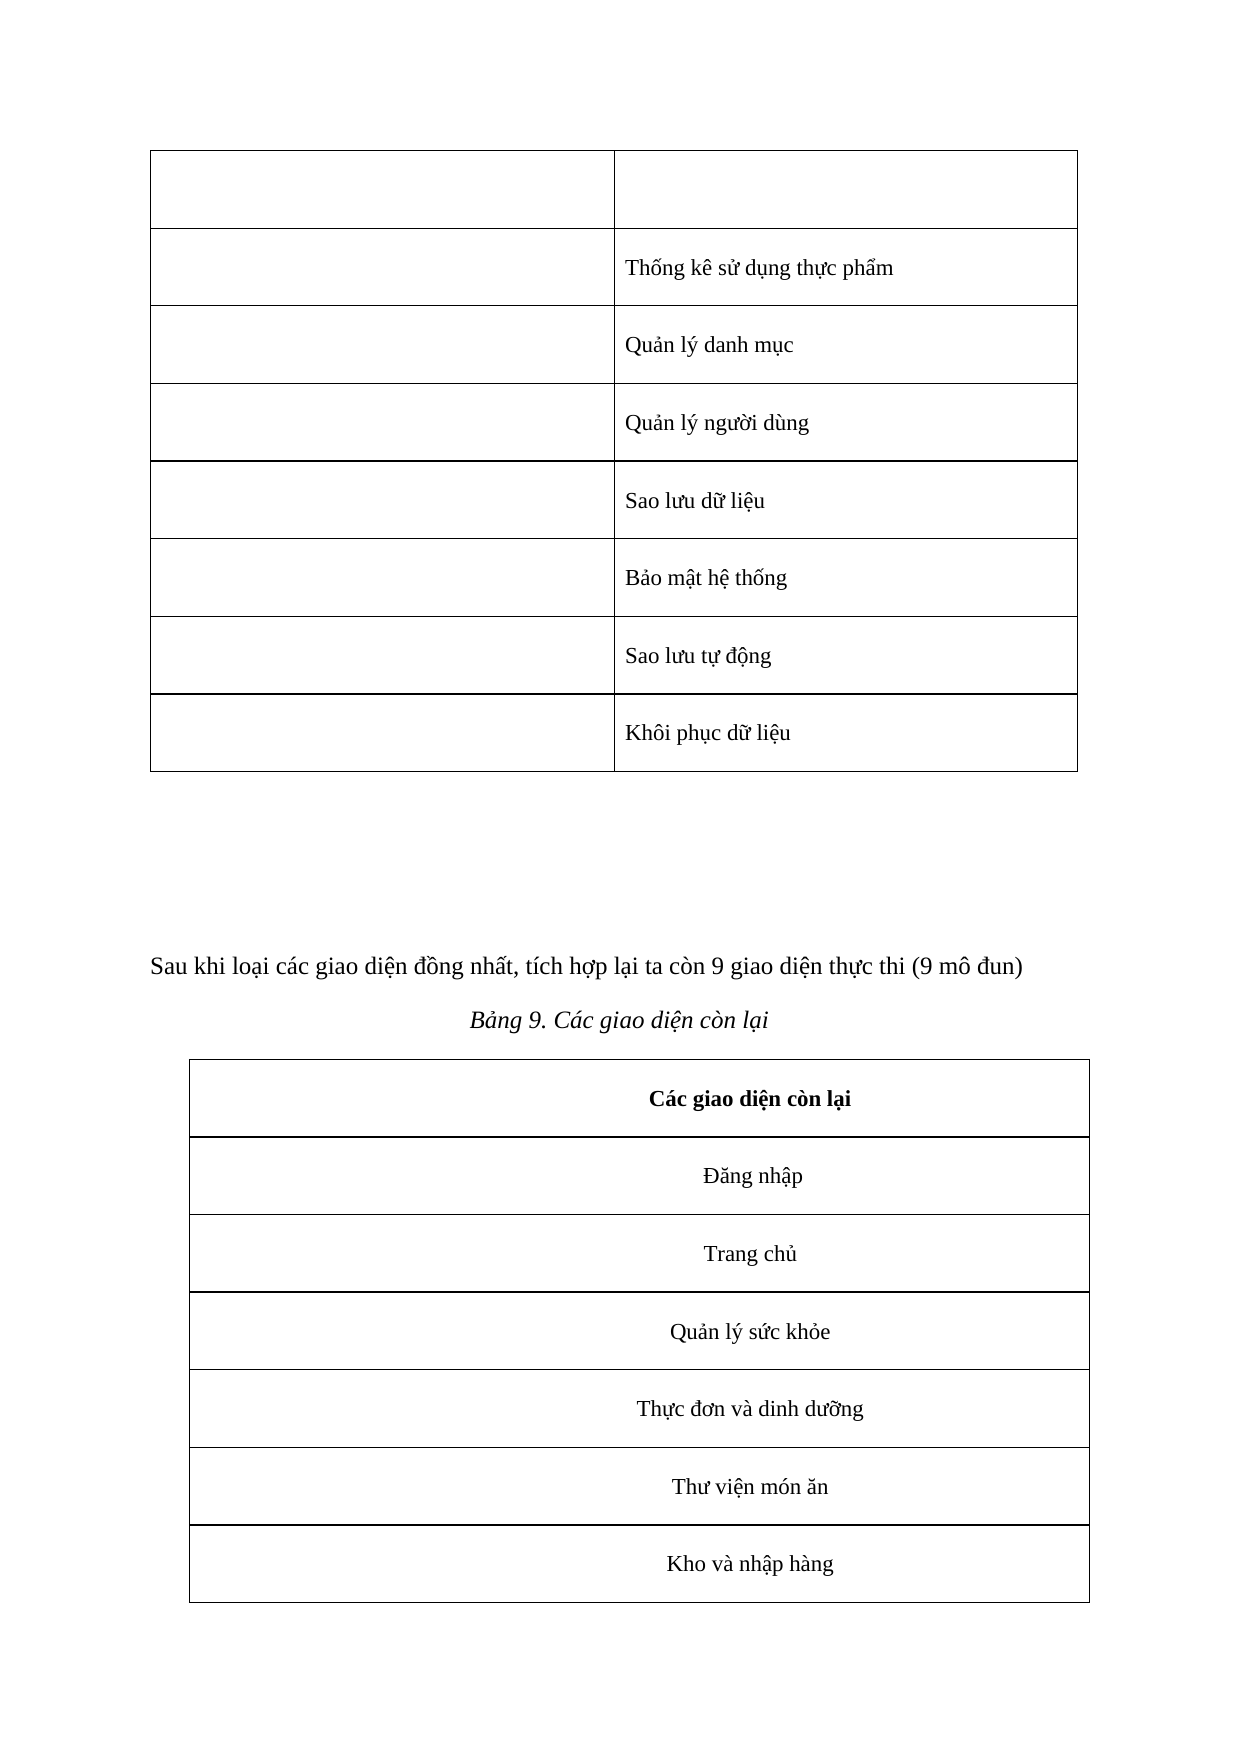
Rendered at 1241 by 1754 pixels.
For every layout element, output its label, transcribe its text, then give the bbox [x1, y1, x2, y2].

text Bảng 9. Các giao diện còn lại [150, 1005, 1090, 1034]
table_cell Thực đơn và dinh dưỡng [190, 1370, 1089, 1447]
table_cell Trang chủ [190, 1215, 1089, 1291]
table_cell [151, 695, 614, 771]
table_cell [151, 384, 614, 460]
table_cell Đăng nhập [190, 1138, 1089, 1214]
text Sau khi loại các giao diện đồng nhất, tích hợp lại ta còn 9 giao diện thực thi (9 mô đun) [150, 951, 1090, 980]
table_cell [151, 617, 614, 693]
table_cell [151, 151, 614, 228]
table_cell Thống kê sử dụng thực phẩm [615, 229, 1077, 305]
table_cell Quản lý người dùng [615, 384, 1077, 460]
table_cell Quản lý danh mục [615, 306, 1077, 383]
table_cell [151, 539, 614, 616]
table_cell Khôi phục dữ liệu [615, 695, 1077, 771]
table_cell Sao lưu tự động [615, 617, 1077, 693]
table_cell [151, 229, 614, 305]
table_header Các giao diện còn lại [190, 1060, 1089, 1136]
table_cell [151, 462, 614, 538]
table_cell Sao lưu dữ liệu [615, 462, 1077, 538]
table_cell Kho và nhập hàng [190, 1526, 1089, 1602]
table_cell Thư viện món ăn [190, 1448, 1089, 1524]
table_cell Quản lý sức khỏe [190, 1293, 1089, 1369]
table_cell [615, 151, 1077, 228]
table_cell [151, 306, 614, 383]
table_cell Bảo mật hệ thống [615, 539, 1077, 616]
